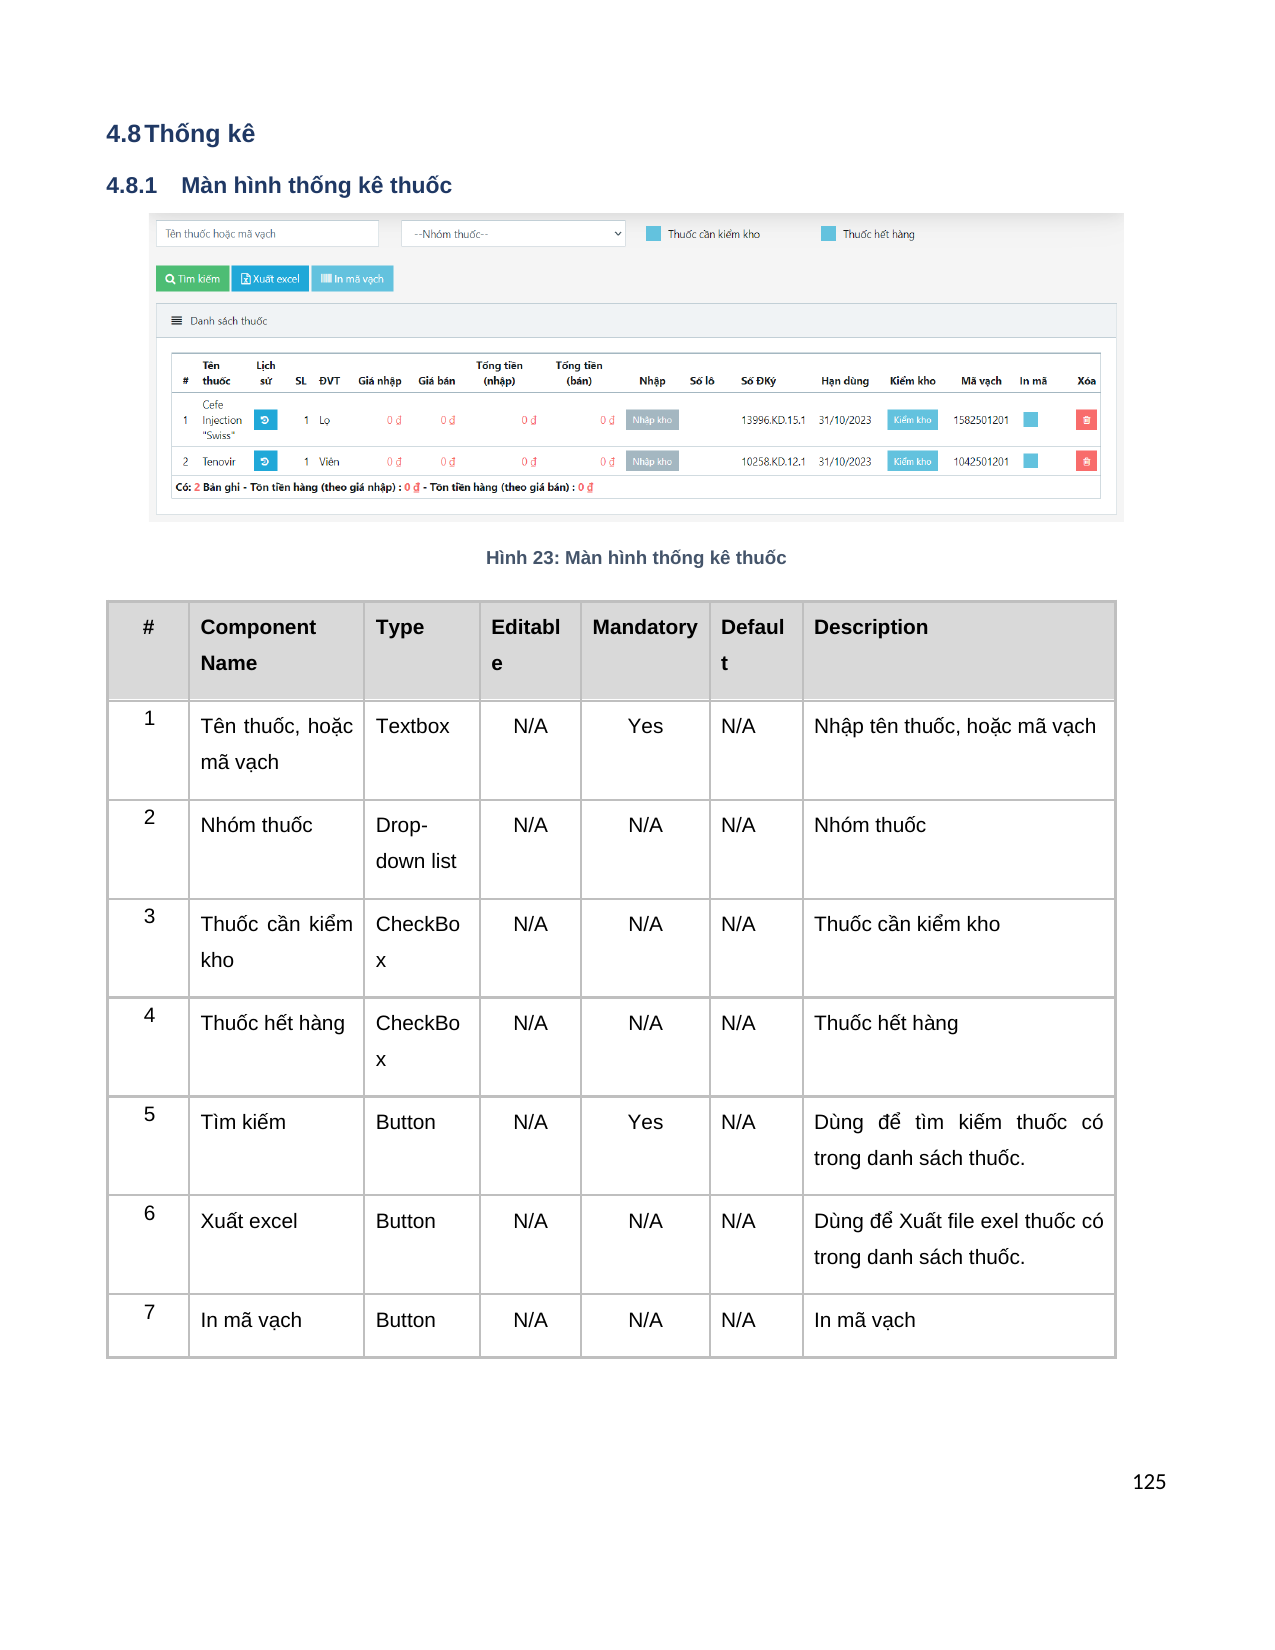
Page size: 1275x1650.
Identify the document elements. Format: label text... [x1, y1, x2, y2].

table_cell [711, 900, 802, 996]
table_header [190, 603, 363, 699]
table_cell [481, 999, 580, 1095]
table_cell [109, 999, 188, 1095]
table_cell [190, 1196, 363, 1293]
subtitle Thống kê [106, 119, 1167, 147]
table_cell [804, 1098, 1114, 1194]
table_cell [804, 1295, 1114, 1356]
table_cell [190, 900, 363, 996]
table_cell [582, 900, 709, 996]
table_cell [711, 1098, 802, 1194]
text Hình 23: Màn hình thống kê thuốc [106, 546, 1167, 568]
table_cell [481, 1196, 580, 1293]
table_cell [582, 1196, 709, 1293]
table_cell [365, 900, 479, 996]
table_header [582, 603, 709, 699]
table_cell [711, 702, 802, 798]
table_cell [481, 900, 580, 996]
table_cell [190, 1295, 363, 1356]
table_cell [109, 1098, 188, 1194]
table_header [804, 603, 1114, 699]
picture [148, 211, 1124, 522]
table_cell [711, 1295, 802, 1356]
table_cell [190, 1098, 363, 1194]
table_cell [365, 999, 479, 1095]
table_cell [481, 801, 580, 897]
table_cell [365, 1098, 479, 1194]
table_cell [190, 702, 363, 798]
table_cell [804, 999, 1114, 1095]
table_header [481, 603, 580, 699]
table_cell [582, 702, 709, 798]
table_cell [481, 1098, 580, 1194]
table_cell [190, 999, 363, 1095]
subtitle Màn hình thống kê thuốc [106, 172, 1167, 199]
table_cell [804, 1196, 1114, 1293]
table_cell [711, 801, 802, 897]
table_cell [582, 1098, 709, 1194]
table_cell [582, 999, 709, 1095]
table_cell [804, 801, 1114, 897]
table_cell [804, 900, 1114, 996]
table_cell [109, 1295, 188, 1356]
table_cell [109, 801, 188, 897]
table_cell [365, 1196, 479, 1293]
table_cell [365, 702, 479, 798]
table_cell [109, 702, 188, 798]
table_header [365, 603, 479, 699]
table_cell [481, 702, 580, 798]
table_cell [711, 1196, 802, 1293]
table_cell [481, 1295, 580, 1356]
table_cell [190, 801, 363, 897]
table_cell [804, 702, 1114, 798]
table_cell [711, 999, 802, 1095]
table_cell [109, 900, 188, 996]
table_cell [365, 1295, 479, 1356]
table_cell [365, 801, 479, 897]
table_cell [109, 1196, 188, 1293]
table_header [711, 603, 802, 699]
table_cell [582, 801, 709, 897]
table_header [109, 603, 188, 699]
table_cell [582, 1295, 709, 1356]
